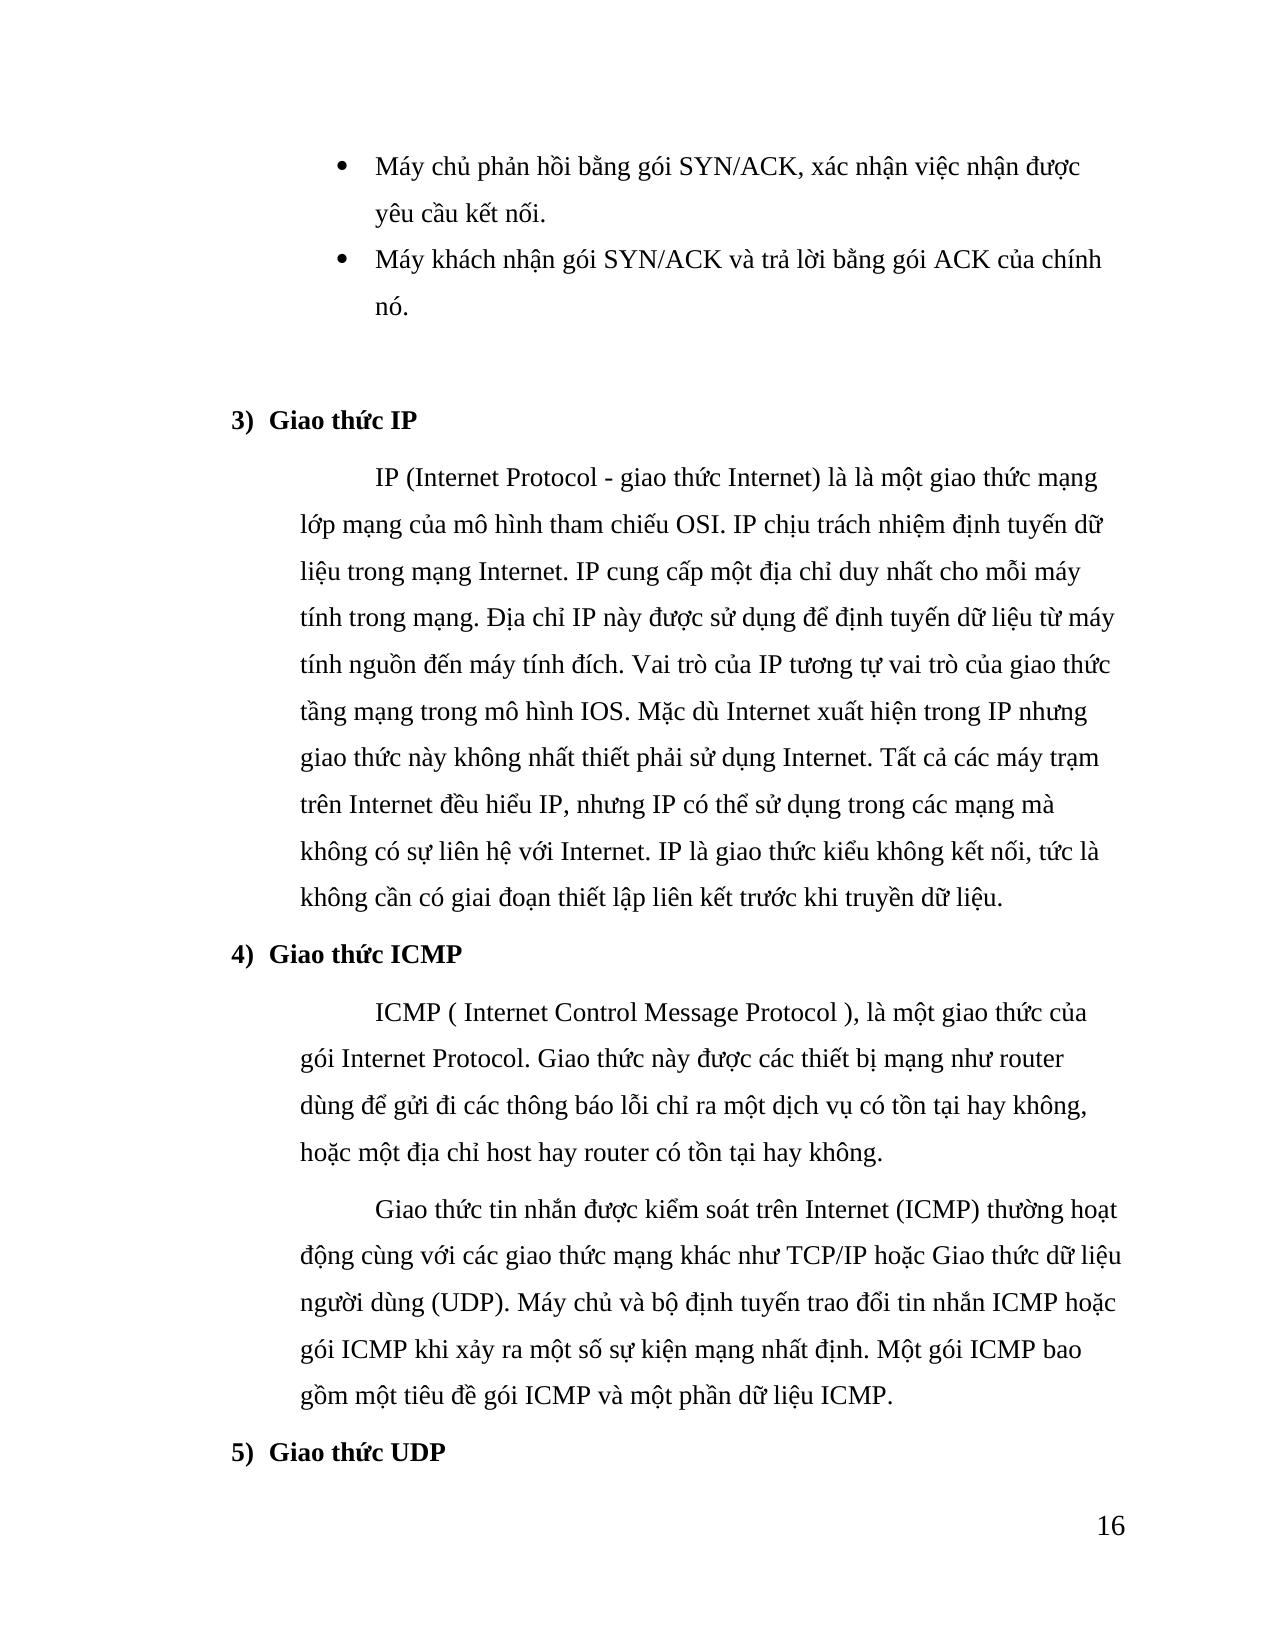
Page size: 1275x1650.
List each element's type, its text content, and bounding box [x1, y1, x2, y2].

text IP (Internet Protocol - giao thức Internet) là là một giao thức mạng lớp mạng của mô hình tham chiếu OSI. IP chịu trách nhiệm định tuyến dữ liệu trong mạng Internet. IP cung cấp một địa chỉ duy nhất cho mỗi máy tính trong mạng. Địa chỉ IP này được sử dụng để định tuyến dữ liệu từ máy tính nguồn đến máy tính đích. Vai trò của IP tương tự vai trò của giao thức tầng mạng trong mô hình IOS. Mặc dù Internet xuất hiện trong IP nhưng giao thức này không nhất thiết phải sử dụng Internet. Tất cả các máy trạm trên Internet đều hiểu IP, nhưng IP có thể sử dụng trong các mạng mà không có sự liên hệ với Internet. IP là giao thức kiểu không kết nối, tức là không cần có giai đoạn thiết lập liên kết trước khi truyền dữ liệu. [300, 461, 1125, 913]
text Giao thức tin nhắn được kiểm soát trên Internet (ICMP) thường hoạt động cùng với các giao thức mạng khác như TCP/IP hoặc Giao thức dữ liệu người dùng (UDP). Máy chủ và bộ định tuyến trao đổi tin nhắn ICMP hoặc gói ICMP khi xảy ra một số sự kiện mạng nhất định. Một gói ICMP bao gồm một tiêu đề gói ICMP và một phần dữ liệu ICMP. [300, 1193, 1125, 1411]
list Máy chủ phản hồi bằng gói SYN/ACK, xác nhận việc nhận được yêu cầu kết nối. [337, 150, 1125, 228]
text ICMP ( Internet Control Message Protocol ), là một giao thức của gói Internet Protocol. Giao thức này được các thiết bị mạng như router dùng để gửi đi các thông báo lỗi chỉ ra một dịch vụ có tồn tại hay không, hoặc một địa chỉ host hay router có tồn tại hay không. [300, 996, 1125, 1167]
list Giao thức UDP [231, 1436, 1125, 1468]
list Giao thức IP [231, 404, 1125, 436]
list Giao thức ICMP [231, 938, 1125, 970]
list Máy khách nhận gói SYN/ACK và trả lời bằng gói ACK của chính nó. [337, 243, 1125, 321]
